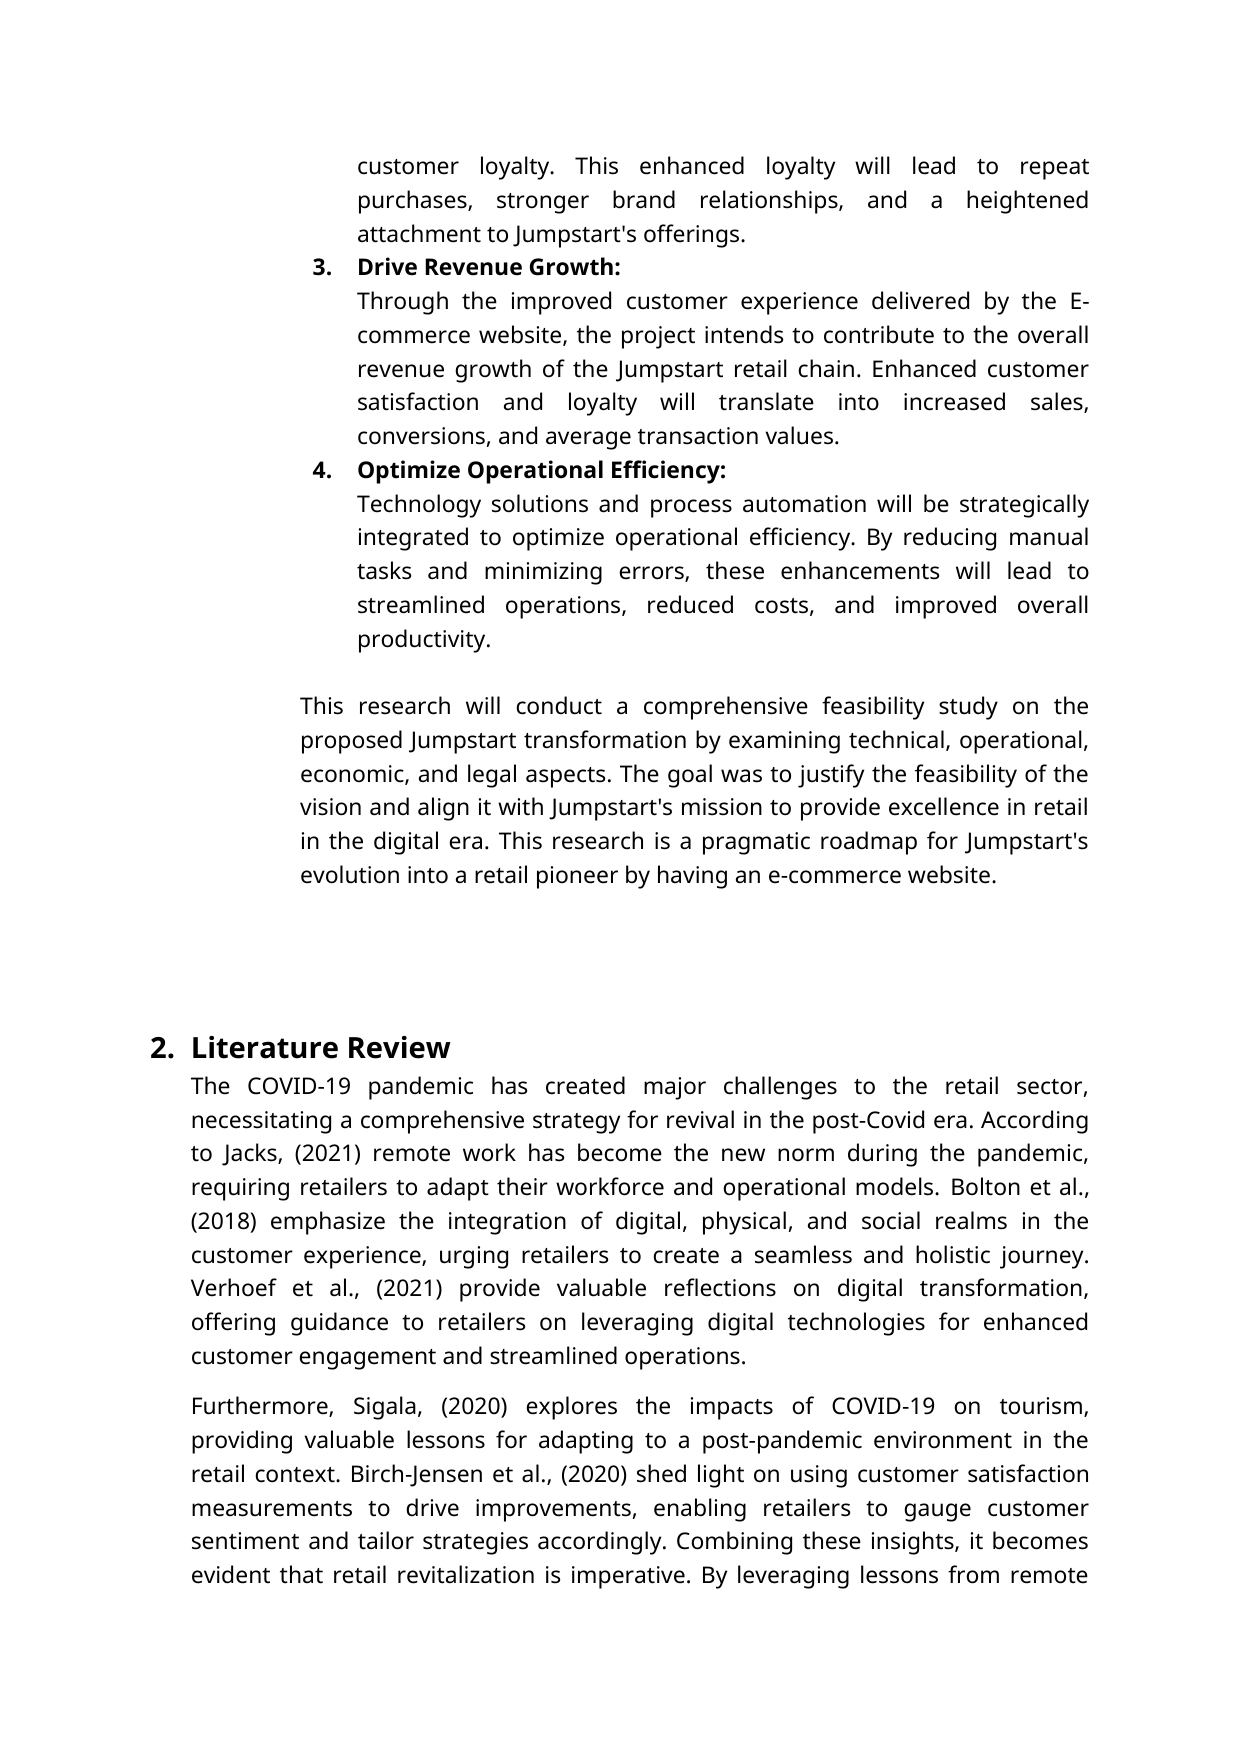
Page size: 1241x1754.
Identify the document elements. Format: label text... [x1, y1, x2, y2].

subtitle Literature Review [150, 1027, 1090, 1067]
list Technology solutions and process automation will be strategically integrated to optimize operational efficiency. By reducing manual tasks and minimizing errors, these enhancements will lead to streamlined operations, reduced costs, and improved overall productivity. [357, 487, 1090, 654]
list This research will conduct a comprehensive feasibility study on the proposed Jumpstart transformation by examining technical, operational, economic, and legal aspects. The goal was to justify the feasibility of the vision and align it with Jumpstart's mission to provide excellence in retail in the digital era. This research is a pragmatic roadmap for Jumpstart's evolution into a retail pioneer by having an e-commerce website. [300, 690, 1090, 890]
list Drive Revenue Growth: [312, 251, 1090, 282]
text The COVID-19 pandemic has created major challenges to the retail sector, necessitating a comprehensive strategy for revival in the post-Covid era. According to remote work has become the new norm during the pandemic, requiring retailers to adapt their workforce and operational models. emphasize the integration of digital, physical, and social realms in the customer experience, urging retailers to create a seamless and holistic journey. provide valuable reflections on digital transformation, offering guidance to retailers on leveraging digital technologies for enhanced customer engagement and streamlined operations. [191, 1070, 1090, 1371]
list Optimize Operational Efficiency: [312, 454, 1090, 485]
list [357, 150, 1090, 249]
list Through the improved customer experience delivered by the E-commerce website, the project intends to contribute to the overall revenue growth of the Jumpstart retail chain. Enhanced customer satisfaction and loyalty will translate into increased sales, conversions, and average transaction values. [357, 285, 1090, 451]
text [191, 1390, 1090, 1590]
